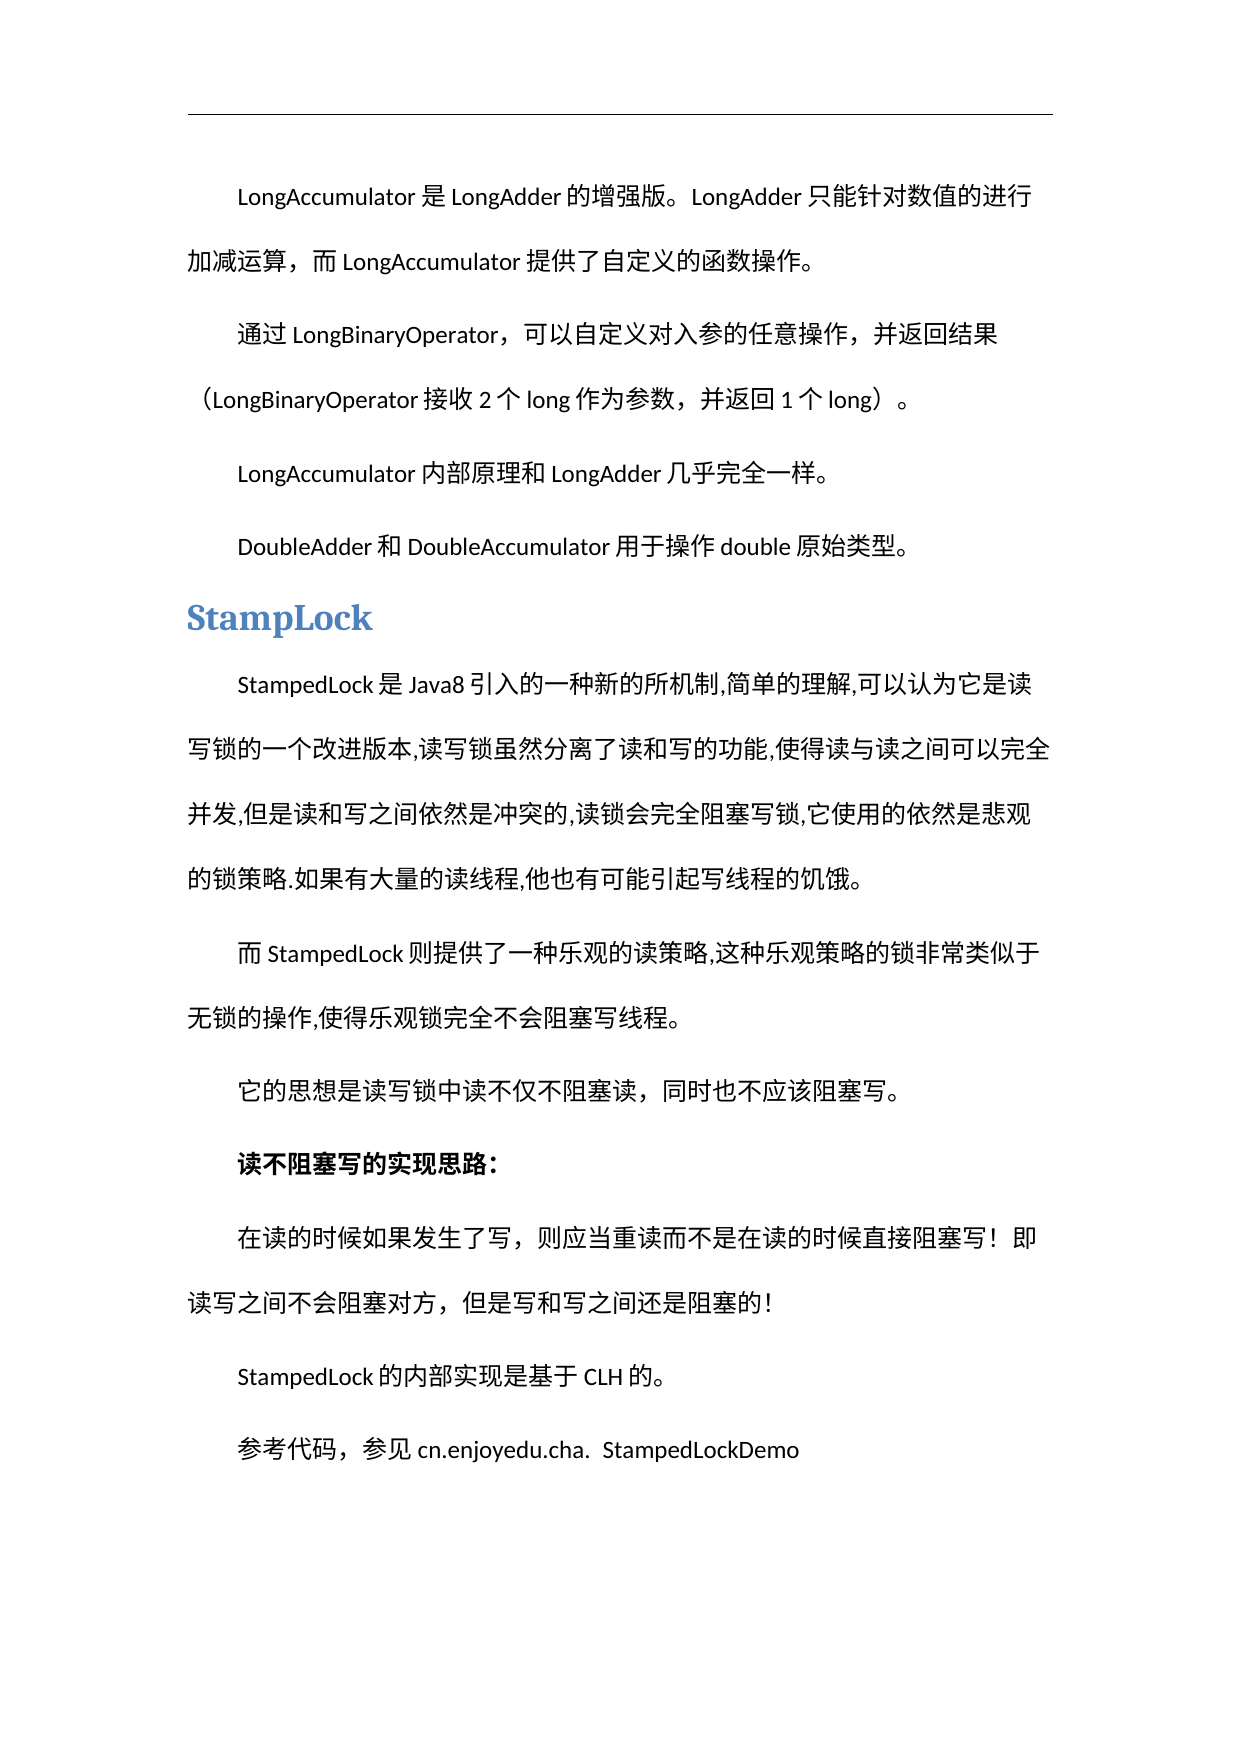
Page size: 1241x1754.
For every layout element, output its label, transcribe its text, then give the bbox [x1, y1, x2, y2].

text LongAccumulator是LongAdder的增强版。LongAdder只能针对数值的进行加减运算，而LongAccumulator提供了自定义的函数操作。 [187, 162, 1053, 292]
text 通过LongBinaryOperator，可以自定义对入参的任意操作，并返回结果（LongBinaryOperator接收2个long作为参数，并返回1个long）。 [187, 300, 1053, 430]
text LongAccumulator内部原理和LongAdder几乎完全一样。 [187, 439, 1053, 504]
text 在读的时候如果发生了写，则应当重读而不是在读的时候直接阻塞写！即读写之间不会阻塞对方，但是写和写之间还是阻塞的！ [187, 1204, 1053, 1334]
subtitle StampLock [187, 585, 1053, 650]
text DoubleAdder和DoubleAccumulator用于操作double原始类型。 [187, 512, 1053, 577]
text 读不阻塞写的实现思路： [187, 1130, 1053, 1195]
text 而StampedLock则提供了一种乐观的读策略,这种乐观策略的锁非常类似于无锁的操作,使得乐观锁完全不会阻塞写线程。 [187, 919, 1053, 1049]
text StampedLock是Java8引入的一种新的所机制,简单的理解,可以认为它是读写锁的一个改进版本,读写锁虽然分离了读和写的功能,使得读与读之间可以完全并发,但是读和写之间依然是冲突的,读锁会完全阻塞写锁,它使用的依然是悲观的锁策略.如果有大量的读线程,他也有可能引起写线程的饥饿。 [187, 650, 1053, 910]
text 参考代码，参见cn.enjoyedu.cha. StampedLockDemo [187, 1415, 1053, 1480]
text StampedLock的内部实现是基于CLH的。 [187, 1342, 1053, 1407]
text 它的思想是读写锁中读不仅不阻塞读，同时也不应该阻塞写。 [187, 1057, 1053, 1122]
